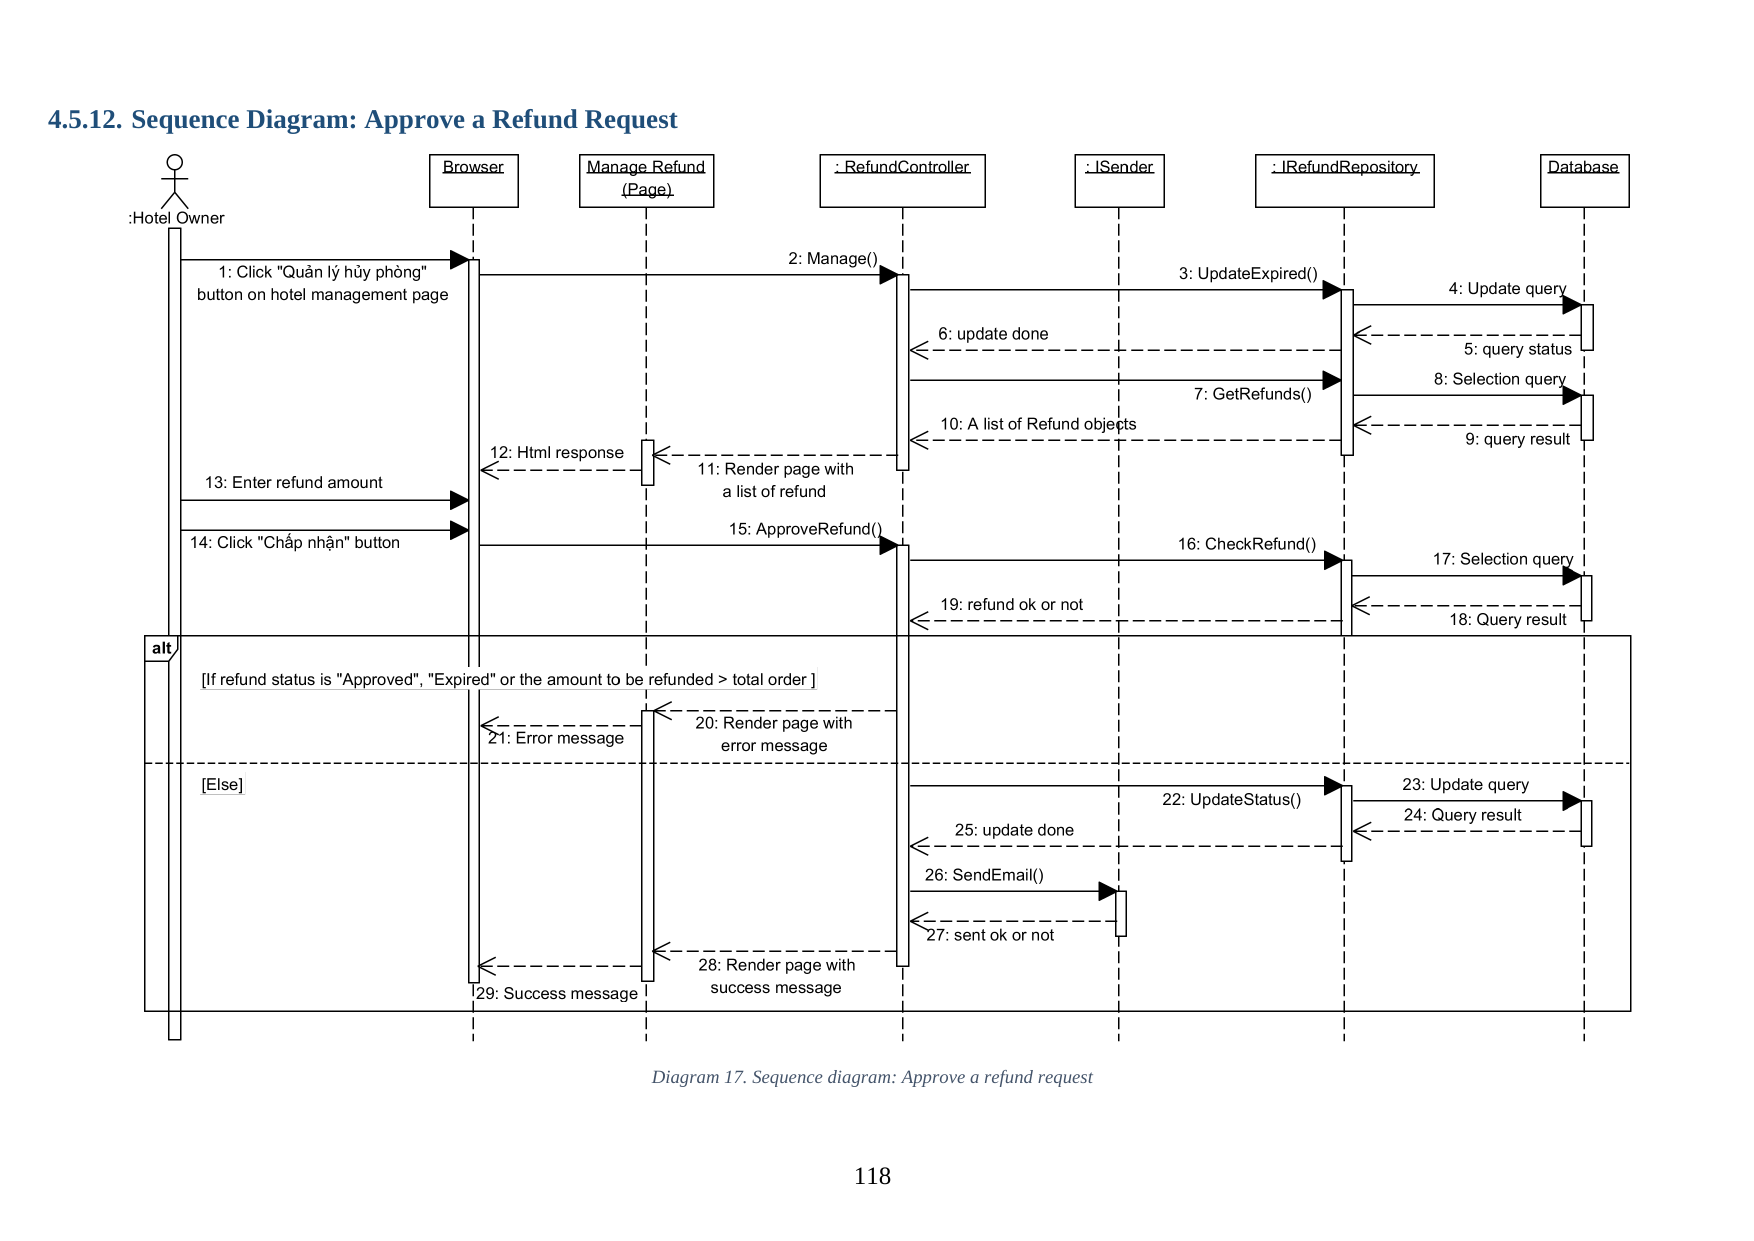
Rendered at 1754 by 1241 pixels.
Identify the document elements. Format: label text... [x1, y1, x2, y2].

subtitle Sequence Diagram: Approve a Refund Request [122, 103, 1651, 134]
picture [109, 145, 1635, 1047]
